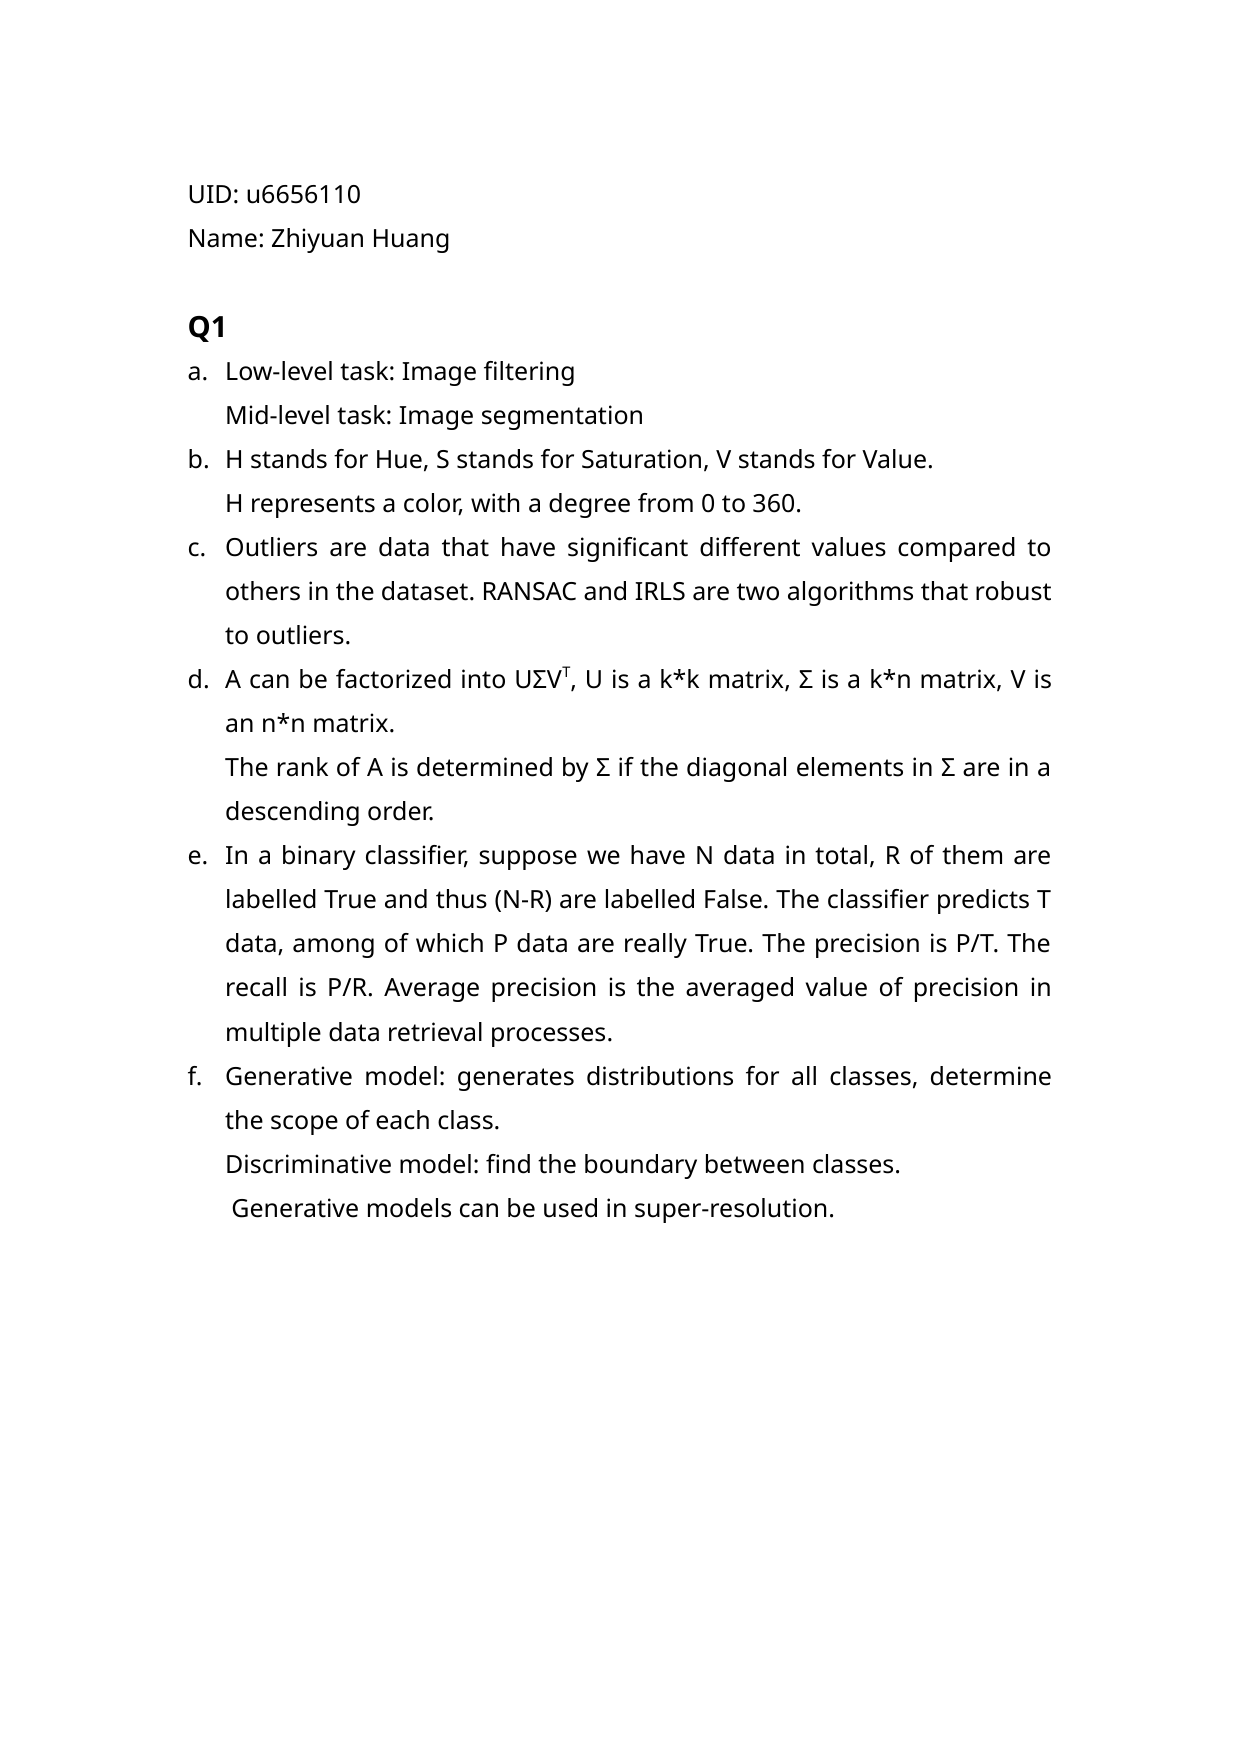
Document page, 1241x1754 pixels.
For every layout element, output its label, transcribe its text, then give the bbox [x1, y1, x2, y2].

list Outliers are data that have significant different values compared to others in the dataset. RANSAC and IRLS are two algorithms that robust to outliers. [187, 524, 1053, 657]
text Name: Zhiyuan Huang [187, 216, 1053, 260]
list Low-level task: Image filtering [187, 348, 1053, 392]
list Discriminative model: find the boundary between classes. [225, 1141, 1053, 1185]
list Mid-level task: Image segmentation [225, 392, 1053, 436]
list H stands for Hue, S stands for Saturation, V stands for Value. [187, 436, 1053, 480]
list Generative model: generates distributions for all classes, determine the scope of each class. [187, 1053, 1053, 1141]
text UID: u6656110 [187, 172, 1053, 216]
list The rank of A is determined by Σ if the diagonal elements in Σ are in a descending order. [225, 745, 1053, 833]
text Q1 [187, 304, 1053, 348]
text Generative models can be used in super-resolution. [187, 1185, 1053, 1229]
list In a binary classifier, suppose we have N data in total, R of them are labelled True and thus (N-R) are labelled False. The classifier predicts T data, among of which P data are really True. The precision is P/T. The recall is P/R. Average precision is the averaged value of precision in multiple data retrieval processes. [187, 833, 1053, 1053]
list H represents a color, with a degree from 0 to 360. [225, 480, 1053, 524]
list A can be factorized into UΣVT, U is a k*k matrix, Σ is a k*n matrix, V is an n*n matrix. [187, 657, 1053, 745]
